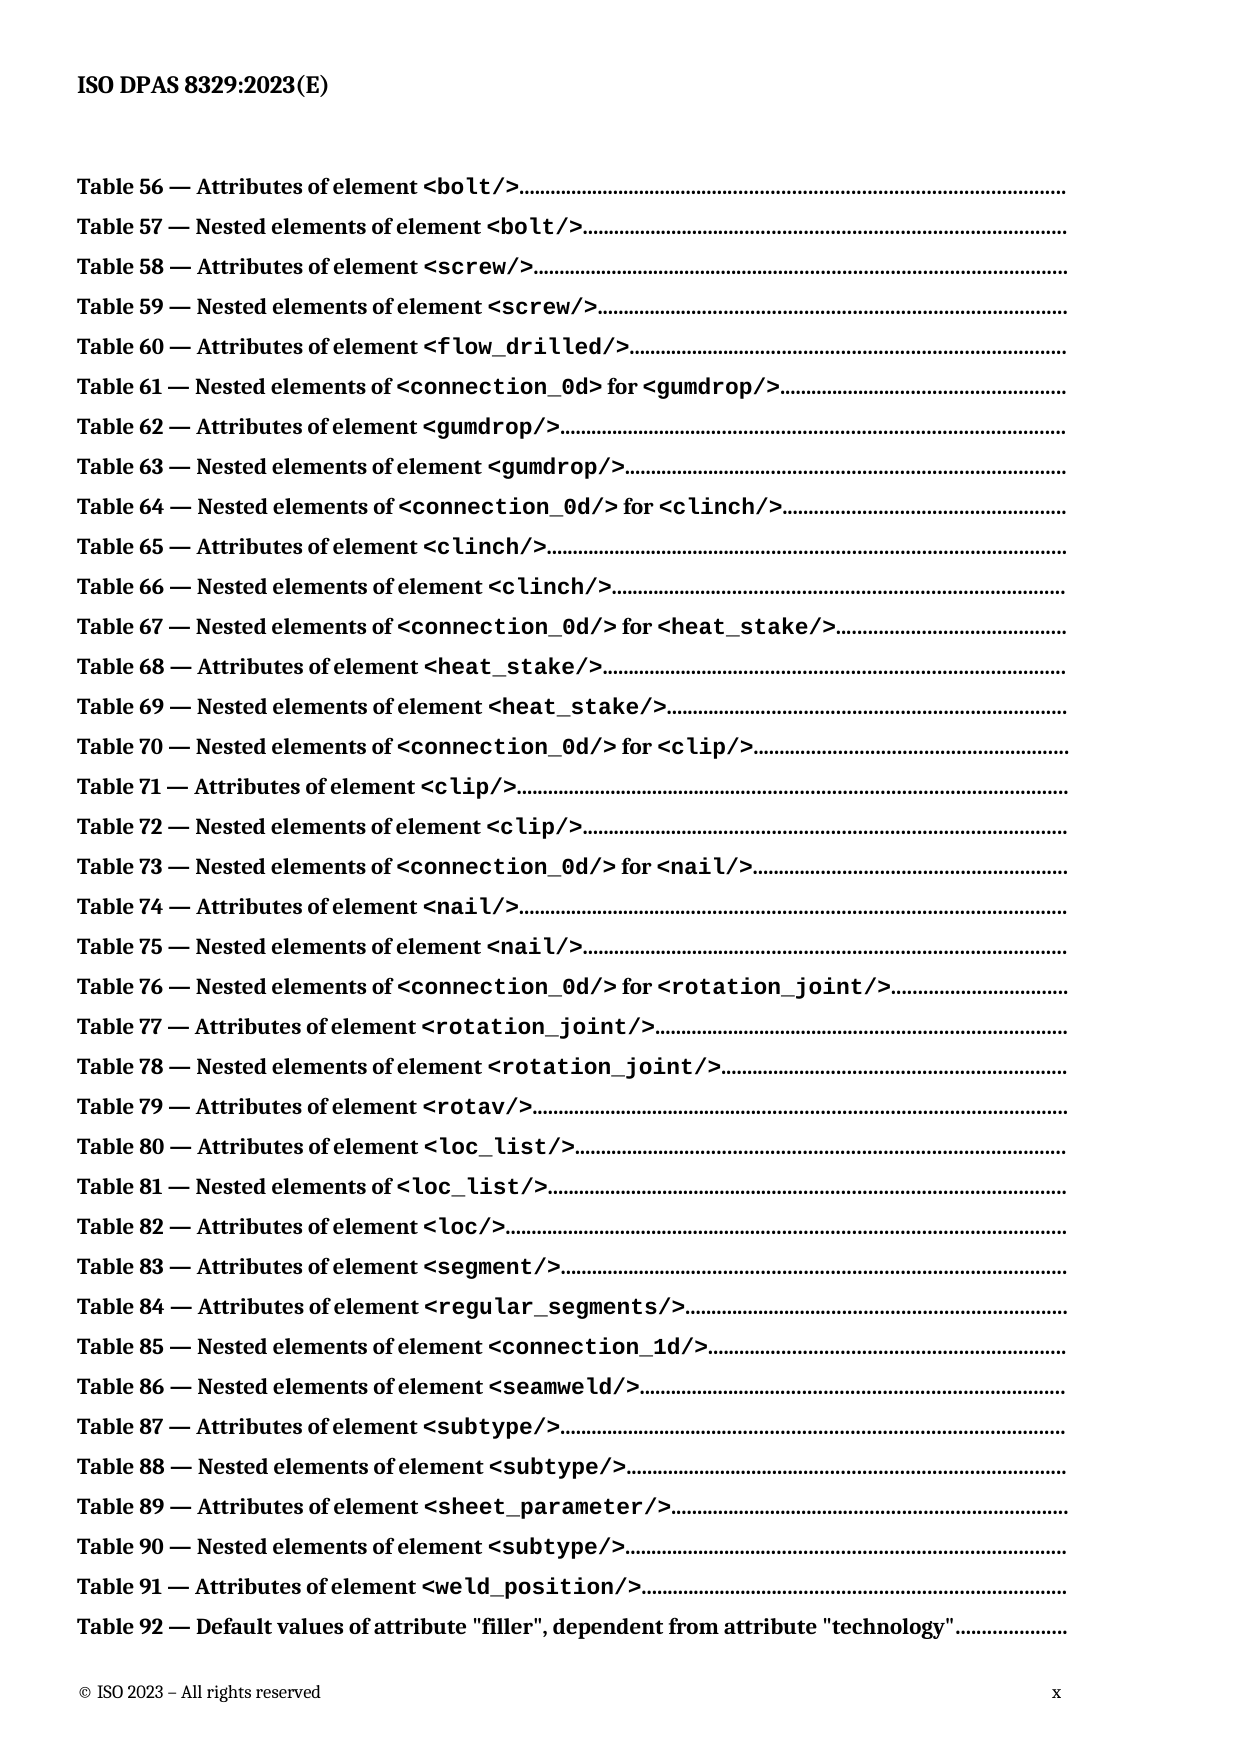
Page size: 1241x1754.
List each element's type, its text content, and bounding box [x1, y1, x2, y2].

text Table 83 — Attributes of element <segment/> 81 [77, 1254, 1040, 1281]
text Table 84 — Attributes of element <regular_segments/> 81 [77, 1294, 1040, 1321]
text Table 62 — Attributes of element <gumdrop/> 65 [77, 414, 1040, 441]
text Table 81 — Nested elements of <loc_list/> 78 [77, 1174, 1040, 1201]
text Table 63 — Nested elements of element <gumdrop/> 65 [77, 454, 1040, 481]
text Table 82 — Attributes of element <loc/> 79 [77, 1214, 1040, 1241]
text Table 90 — Nested elements of element <subtype/> 93 [77, 1534, 1040, 1561]
text Table 86 — Nested elements of element <seamweld/> 88 [77, 1374, 1040, 1401]
text Table 73 — Nested elements of <connection_0d/> for <nail/> 73 [77, 854, 1040, 881]
text Table 61 — Nested elements of <connection_0d> for <gumdrop/> 64 [77, 374, 1040, 401]
text Table 57 — Nested elements of element <bolt/> 57 [77, 214, 1040, 241]
text Table 75 — Nested elements of element <nail/> 75 [77, 934, 1040, 961]
text Table 60 — Attributes of element <flow_drilled/> 63 [77, 334, 1040, 361]
text Table 65 — Attributes of element <clinch/> 67 [77, 534, 1040, 561]
text Table 92 — Default values of attribute "filler", dependent from attribute "technology" 96 [77, 1614, 1040, 1640]
text Table 68 — Attributes of element <heat_stake/> 69 [77, 654, 1040, 681]
text Table 67 — Nested elements of <connection_0d/> for <heat_stake/> 69 [77, 614, 1040, 641]
text Table 71 — Attributes of element <clip/> 71 [77, 774, 1040, 801]
text Table 78 — Nested elements of element <rotation_joint/> 76 [77, 1054, 1040, 1081]
text Table 56 — Attributes of element <bolt/> 56 [77, 174, 1040, 201]
text Table 59 — Nested elements of element <screw/> 61 [77, 294, 1040, 321]
text Table 58 — Attributes of element <screw/> 61 [77, 254, 1040, 281]
text Table 88 — Nested elements of element <subtype/> 90 [77, 1454, 1040, 1481]
text Table 69 — Nested elements of element <heat_stake/> 70 [77, 694, 1040, 721]
text Table 87 — Attributes of element <subtype/> 89 [77, 1414, 1040, 1441]
text Table 66 — Nested elements of element <clinch/> 68 [77, 574, 1040, 601]
text Table 80 — Attributes of element <loc_list/> 78 [77, 1134, 1040, 1161]
text Table 77 — Attributes of element <rotation_joint/> 75 [77, 1014, 1040, 1041]
text Table 91 — Attributes of element <weld_position/> 93 [77, 1574, 1040, 1601]
text Table 74 — Attributes of element <nail/> 73 [77, 894, 1040, 921]
text Table 76 — Nested elements of <connection_0d/> for <rotation_joint/> 75 [77, 974, 1040, 1001]
text Table 64 — Nested elements of <connection_0d/> for <clinch/> 66 [77, 494, 1040, 521]
text Table 72 — Nested elements of element <clip/> 72 [77, 814, 1040, 841]
text Table 79 — Attributes of element <rotav/> 77 [77, 1094, 1040, 1121]
text Table 89 — Attributes of element <sheet_parameter/> 91 [77, 1494, 1040, 1521]
text Table 70 — Nested elements of <connection_0d/> for <clip/> 71 [77, 734, 1040, 761]
text Table 85 — Nested elements of element <connection_1d/> 85 [77, 1334, 1040, 1361]
